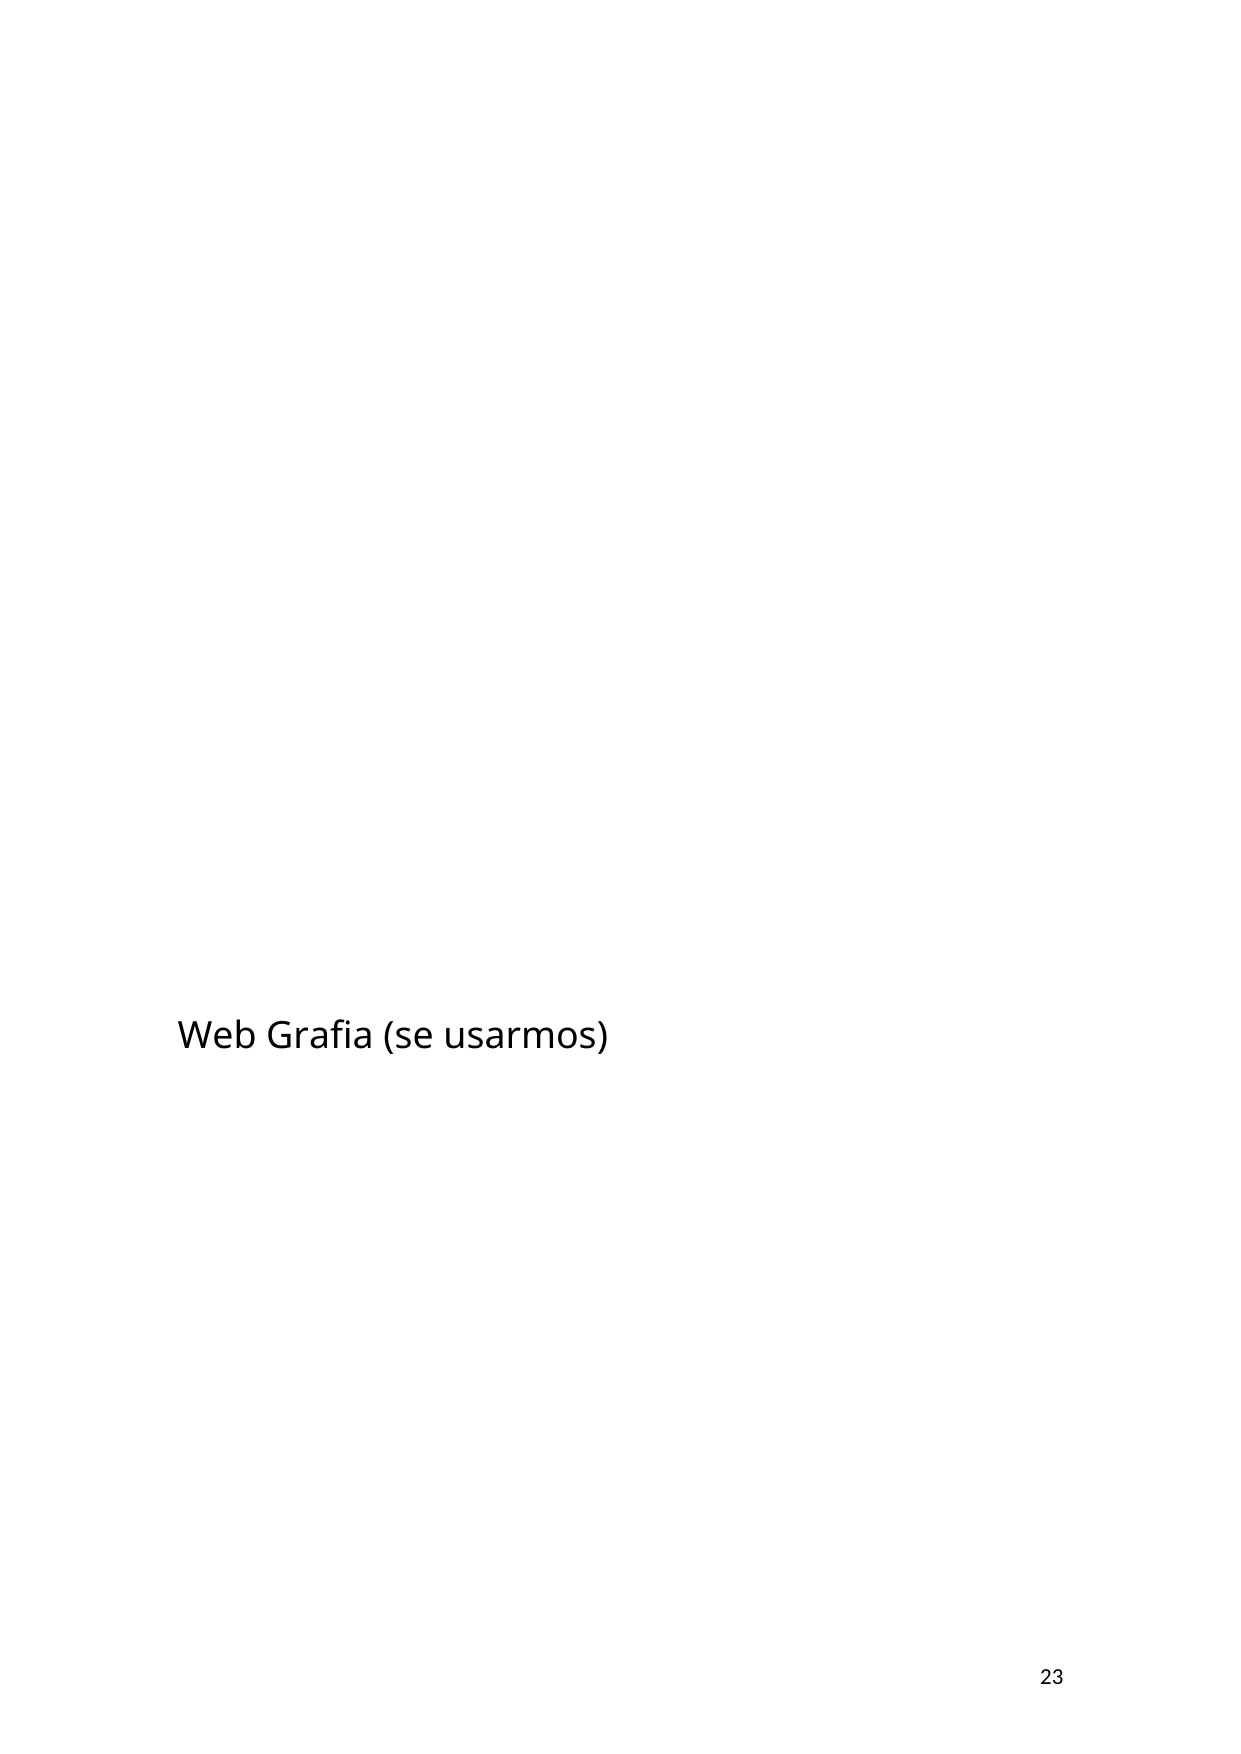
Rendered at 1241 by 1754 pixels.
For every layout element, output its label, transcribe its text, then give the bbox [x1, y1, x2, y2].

text Web Grafia (se usarmos) [177, 1009, 1063, 1060]
